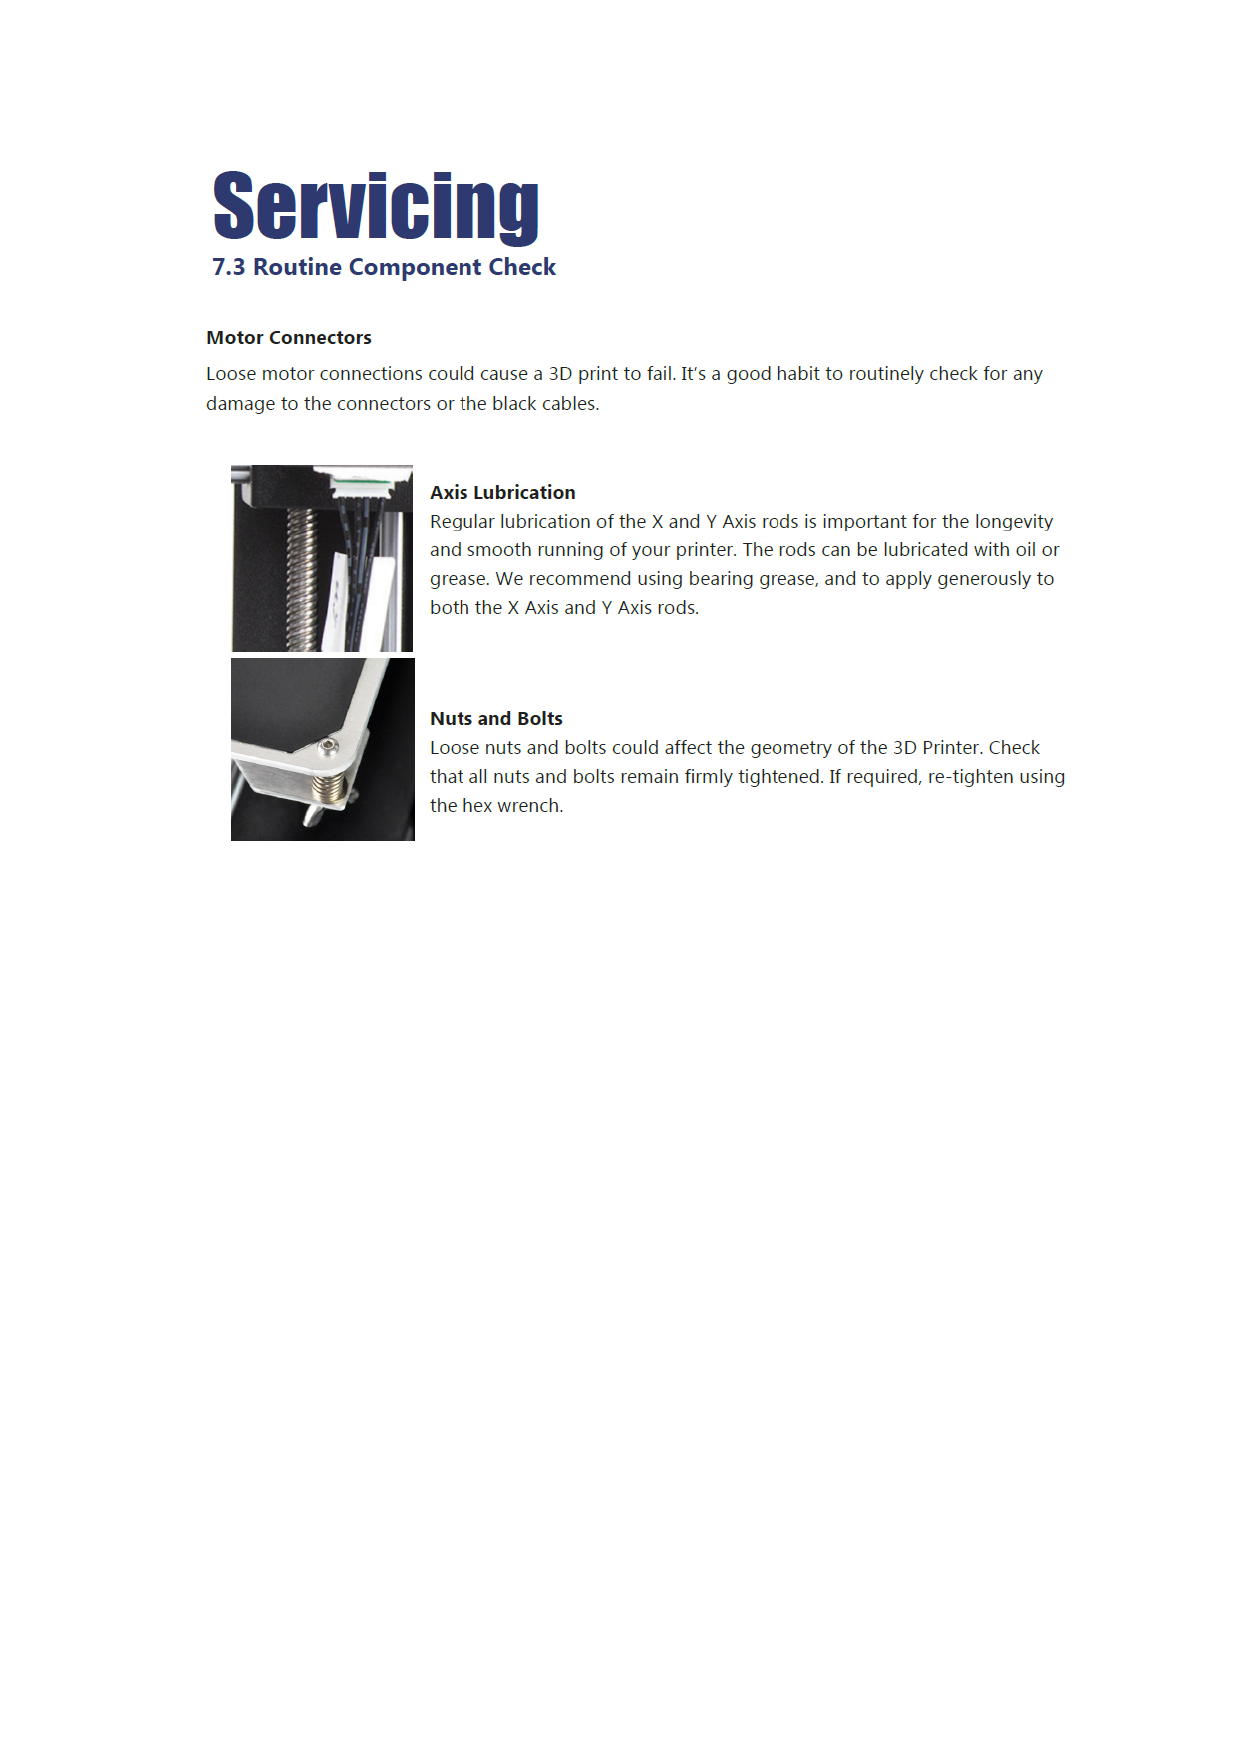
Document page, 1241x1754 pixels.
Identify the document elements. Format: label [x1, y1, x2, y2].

picture [147, 147, 1093, 915]
